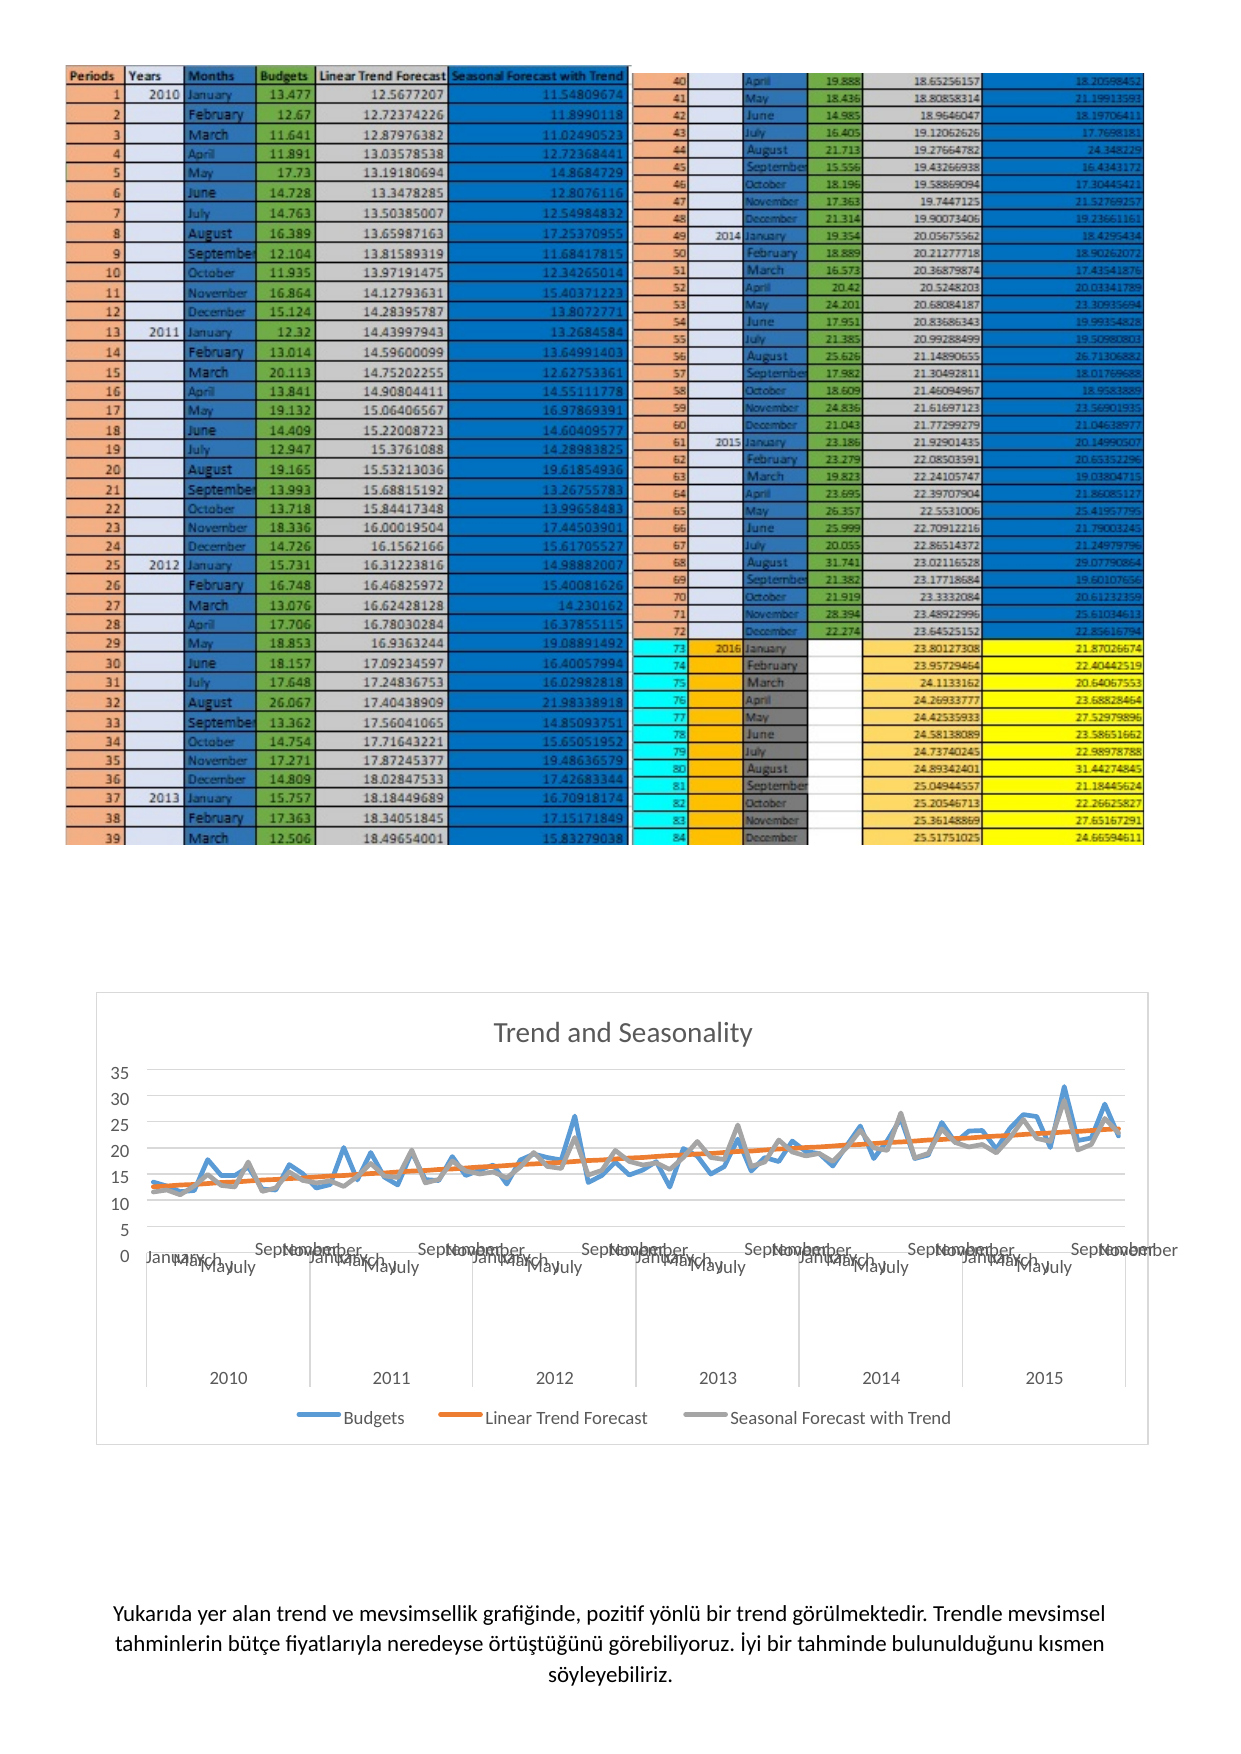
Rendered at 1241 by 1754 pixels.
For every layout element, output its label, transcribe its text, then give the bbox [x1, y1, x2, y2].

picture [65, 65, 1145, 845]
text Yukarıda yer alan trend ve mevsimsellik grafiğinde, pozitif yönlü bir trend görülmektedir. Trendle mevsimsel tahminlerin bütçe fiyatlarıyla neredeyse örtüştüğünü görebiliyoruz. İyi bir tahminde bulunulduğunu kısmen söyleyebiliriz. [64, 1599, 1156, 1688]
